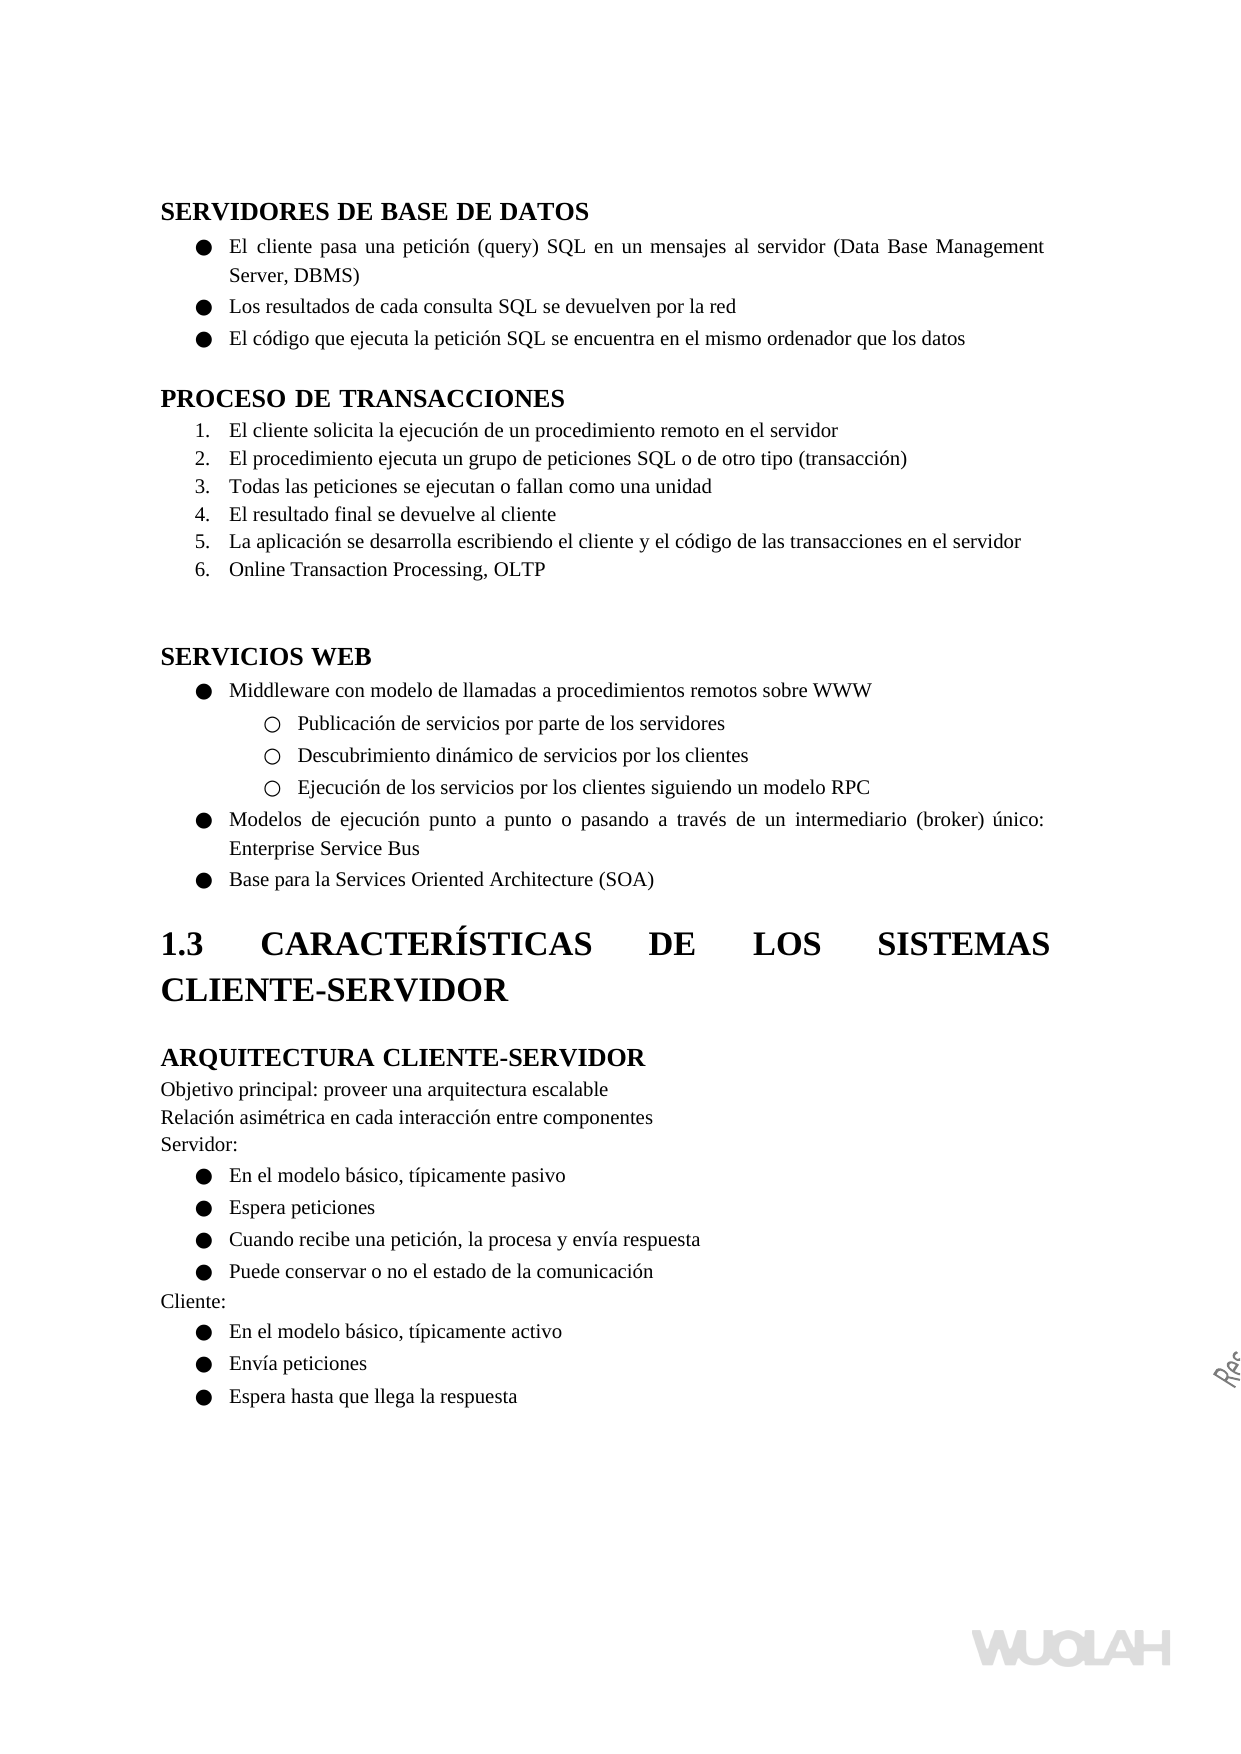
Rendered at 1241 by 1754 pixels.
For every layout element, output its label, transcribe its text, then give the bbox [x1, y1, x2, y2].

subtitle SERVICIOS WEB [160, 641, 1240, 671]
list Ejecución de los servicios por los clientes siguiendo un modelo RPC [263, 772, 1240, 800]
list Espera peticiones [194, 1192, 1240, 1221]
subtitle ARQUITECTURA CLIENTE-SERVIDOR [160, 1042, 1240, 1072]
list Los resultados de cada consulta SQL se devuelven por la red [194, 291, 1240, 319]
list Middleware con modelo de llamadas a procedimientos remotos sobre WWW [194, 676, 1240, 704]
list En el modelo básico, típicamente pasivo [194, 1160, 1240, 1188]
list Cuando recibe una petición, la procesa y envía respuesta [194, 1224, 1240, 1253]
list Envía peticiones [194, 1348, 1240, 1377]
text Objetivo principal: proveer una arquitectura escalable Relación asimétrica en cada interacción entre componentes Servidor: [160, 1077, 668, 1156]
list Todas las peticiones se ejecutan o fallan como una unidad [194, 474, 1240, 498]
list El cliente pasa una petición (query) SQL en un mensajes al servidor (Data Base Management Server, DBMS) [194, 231, 1051, 287]
list Descubrimiento dinámico de servicios por los clientes [263, 740, 1240, 768]
list El código que ejecuta la petición SQL se encuentra en el mismo ordenador que los datos [194, 323, 1240, 352]
list La aplicación se desarrolla escribiendo el cliente y el código de las transacciones en el servidor [194, 529, 1240, 553]
subtitle PROCESO DE TRANSACCIONES [160, 383, 1240, 413]
list Puede conservar o no el estado de la comunicación Cliente: [160, 1257, 655, 1313]
list Modelos de ejecución punto a punto o pasando a través de un intermediario (broker) único: Enterprise Service Bus [194, 804, 1050, 860]
picture [972, 1630, 1171, 1667]
list El procedimiento ejecuta un grupo de peticiones SQL o de otro tipo (transacción) [194, 446, 1240, 470]
list Publicación de servicios por parte de los servidores [263, 708, 1240, 736]
list Espera hasta que llega la respuesta [194, 1381, 1240, 1409]
subtitle SERVIDORES DE BASE DE DATOS [160, 196, 1240, 226]
list Online Transaction Processing, OLTP [194, 557, 1240, 581]
list En el modelo básico, típicamente activo [194, 1316, 1240, 1345]
subtitle CARACTERÍSTICAS DE LOS SISTEMAS CLIENTE-SERVIDOR [160, 923, 1050, 1008]
list El resultado final se devuelve al cliente [194, 502, 1240, 526]
list El cliente solicita la ejecución de un procedimiento remoto en el servidor [194, 418, 1240, 442]
list Base para la Services Oriented Architecture (SOA) [194, 864, 1240, 892]
